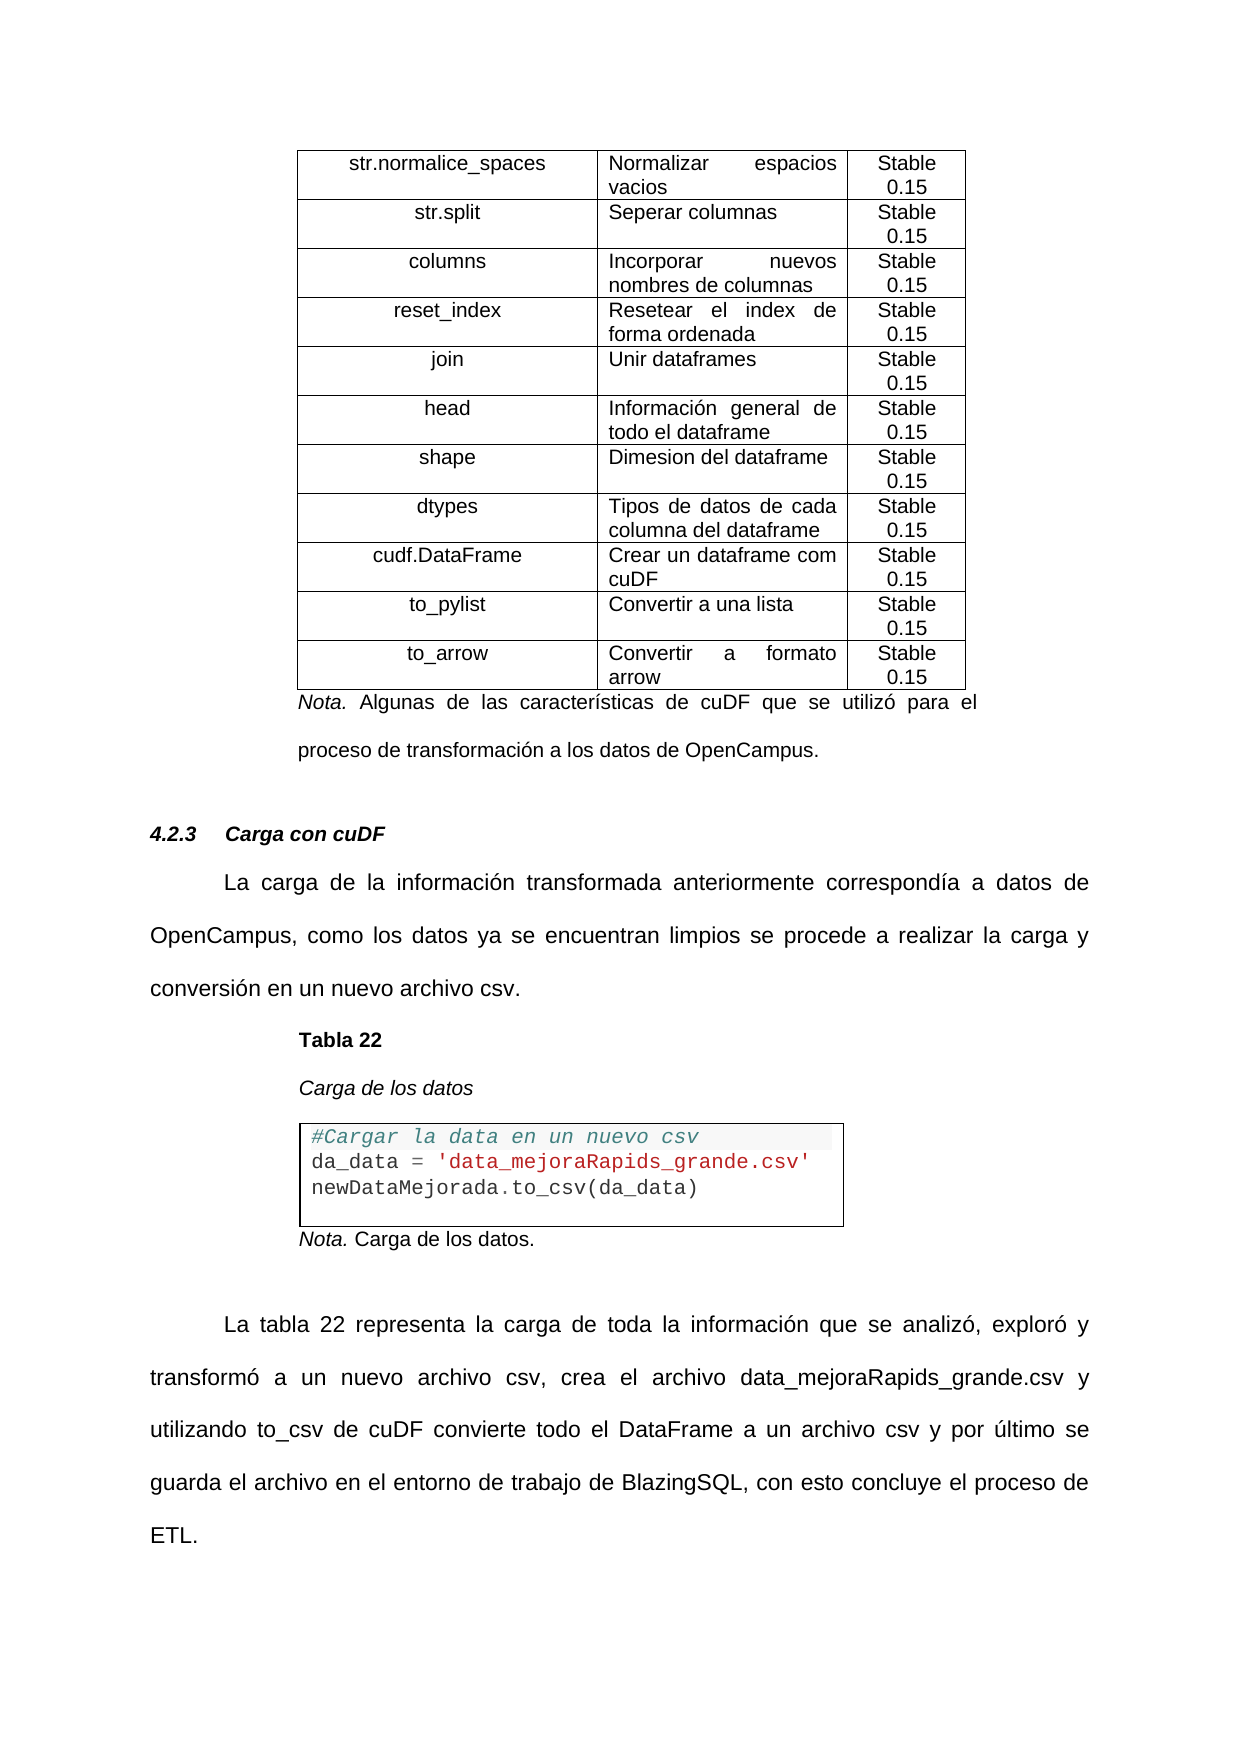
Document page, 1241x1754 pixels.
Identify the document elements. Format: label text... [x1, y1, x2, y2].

table_cell Stable 0.15 [848, 249, 965, 297]
table_cell Dimesion del dataframe [598, 445, 847, 493]
subtitle Carga con cuDF [150, 821, 1090, 845]
table_cell str.split [298, 200, 597, 248]
table_cell Información general de todo el dataframe [598, 396, 847, 444]
text La carga de la información transformada anteriormente correspondía a datos de OpenCampus, como los datos ya se encuentran limpios se procede a realizar la carga y conversión en un nuevo archivo csv. [150, 869, 1090, 1001]
table_cell Crear un dataframe com cuDF [598, 543, 847, 591]
table_cell Normalizar espacios vacios [598, 151, 847, 199]
table_cell Convertir a una lista [598, 592, 847, 639]
table_cell str.normalice_spaces [298, 151, 597, 199]
table_cell Stable 0.15 [848, 151, 965, 199]
table_cell columns [298, 249, 597, 297]
table_cell Stable 0.15 [848, 396, 965, 444]
table_cell Stable 0.15 [848, 298, 965, 346]
table_cell Stable 0.15 [848, 641, 965, 688]
table_cell Stable 0.15 [848, 200, 965, 248]
table_cell join [298, 347, 597, 395]
table_cell cudf.DataFrame [298, 543, 597, 591]
table_cell head [298, 396, 597, 444]
table_cell Stable 0.15 [848, 445, 965, 493]
text Carga de los datos [299, 1075, 1090, 1099]
table_cell Unir dataframes [598, 347, 847, 395]
table_cell Stable 0.15 [848, 592, 965, 639]
table_cell to_pylist [298, 592, 597, 639]
text Nota. Algunas de las características de cuDF que se utilizó para el proceso de transformación a los datos de OpenCampus. [298, 689, 978, 761]
table_cell Tipos de datos de cada columna del dataframe [598, 494, 847, 542]
list Tabla 22 [299, 1027, 925, 1051]
table_cell Stable 0.15 [848, 543, 965, 591]
table_cell Stable 0.15 [848, 494, 965, 542]
table_cell Stable 0.15 [848, 347, 965, 395]
table_cell Seperar columnas [598, 200, 847, 248]
table_header #Cargar la data en un nuevo csv da_data = 'data_mejoraRapids_grande.csv' newDataMejorada.to_csv(da_data) [301, 1124, 843, 1226]
table_cell to_arrow [298, 641, 597, 688]
list Nota. Carga de los datos. [299, 1227, 925, 1251]
text La tabla 22 representa la carga de toda la información que se analizó, exploró y transformó a un nuevo archivo csv, crea el archivo data_mejoraRapids_grande.csv y utilizando to_csv de cuDF convierte todo el DataFrame a un archivo csv y por último se guarda el archivo en el entorno de trabajo de BlazingSQL, con esto concluye el proceso de ETL. [150, 1311, 1090, 1548]
table_cell dtypes [298, 494, 597, 542]
table_cell shape [298, 445, 597, 493]
table_cell Resetear el index de forma ordenada [598, 298, 847, 346]
table_cell reset_index [298, 298, 597, 346]
table_cell Incorporar nuevos nombres de columnas [598, 249, 847, 297]
table_cell Convertir a formato arrow [598, 641, 847, 688]
